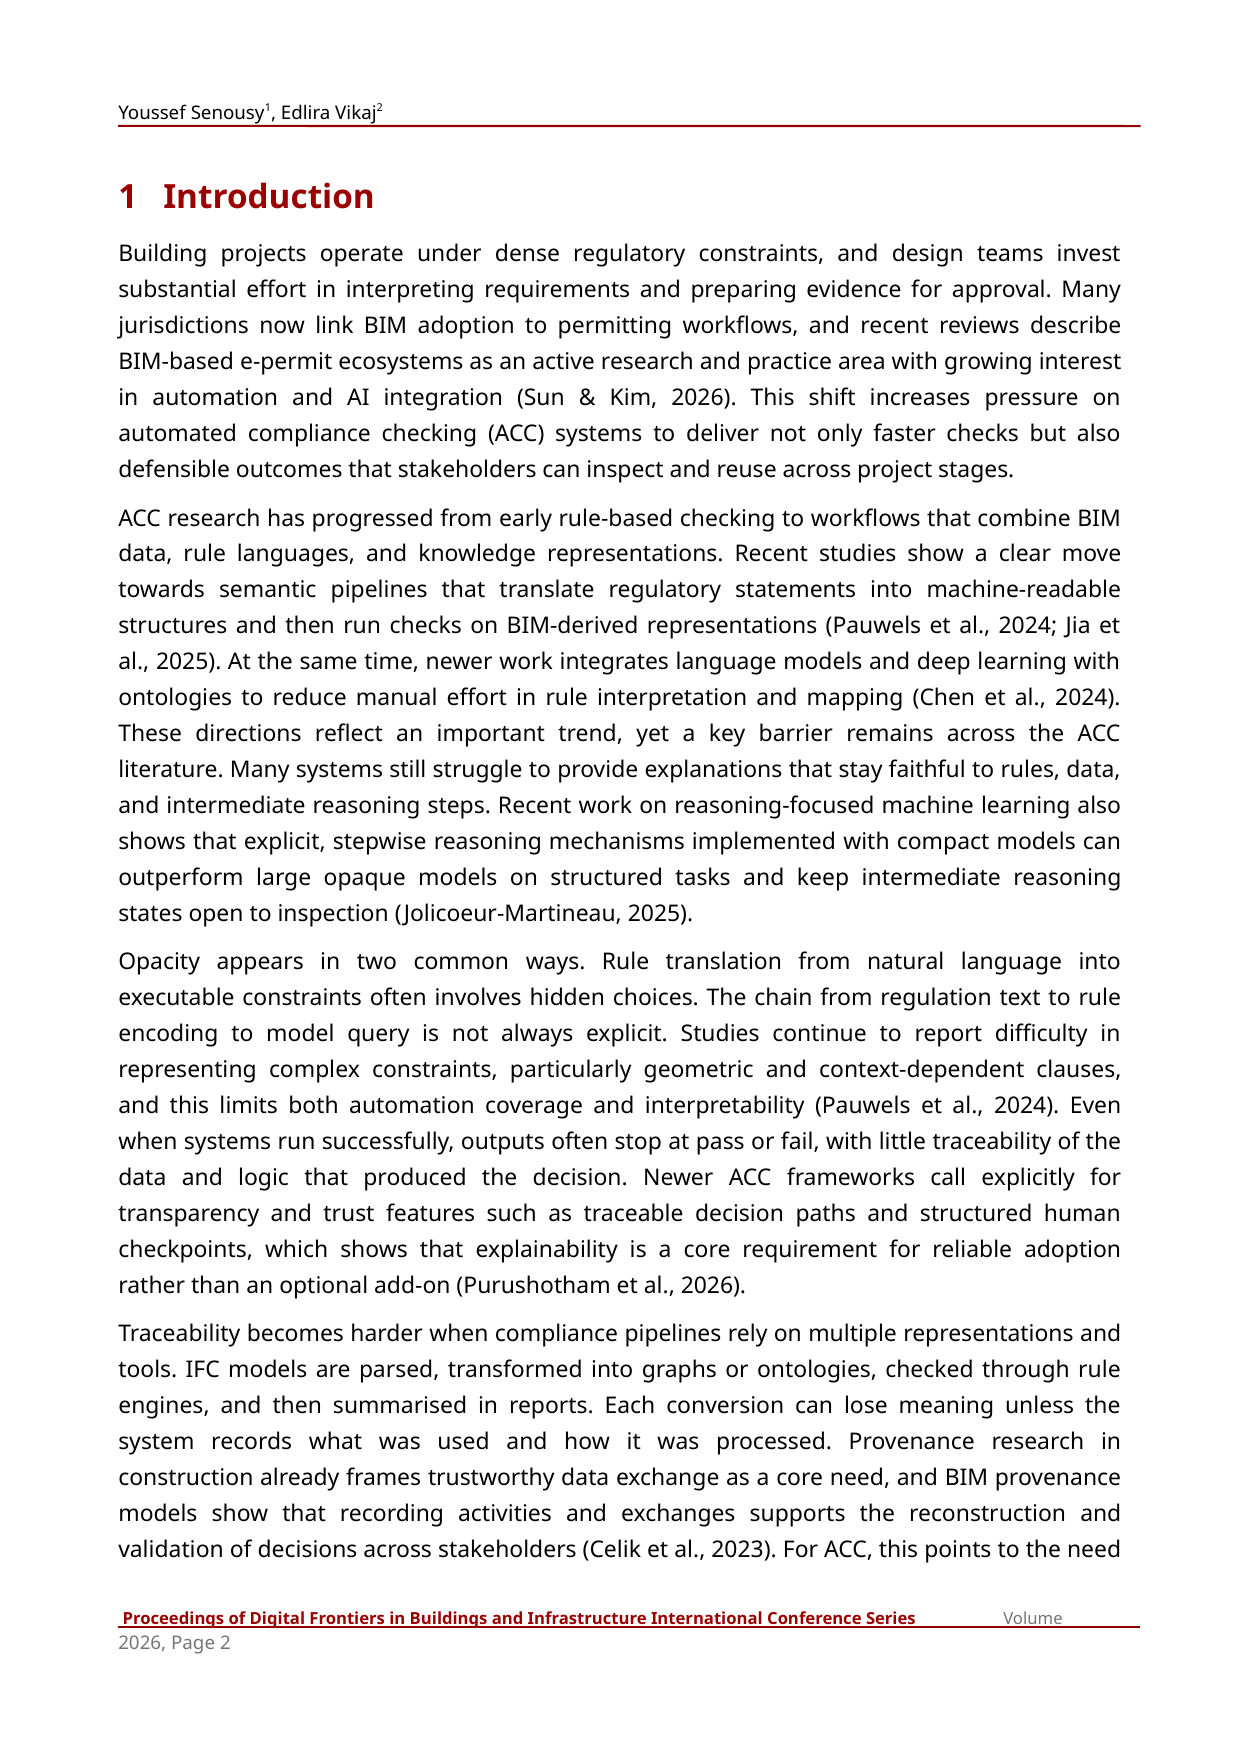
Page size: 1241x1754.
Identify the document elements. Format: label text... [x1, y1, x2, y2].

text ACC research has progressed from early rule-based checking to workflows that combine BIM data, rule languages, and knowledge representations. Recent studies show a clear move towards semantic pipelines that translate regulatory statements into machine-readable structures and then run checks on BIM-derived representations (Pauwels et al., 2024; Jia et al., 2025). At the same time, newer work integrates language models and deep learning with ontologies to reduce manual effort in rule interpretation and mapping (Chen et al., 2024). These directions reflect an important trend, yet a key barrier remains across the ACC literature. Many systems still struggle to provide explanations that stay faithful to rules, data, and intermediate reasoning steps. Recent work on reasoning-focused machine learning also shows that explicit, stepwise reasoning mechanisms implemented with compact models can outperform large opaque models on structured tasks and keep intermediate reasoning states open to inspection (Jolicoeur-Martineau, 2025). [118, 501, 1122, 928]
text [118, 1317, 1122, 1564]
text Opacity appears in two common ways. Rule translation from natural language into executable constraints often involves hidden choices. The chain from regulation text to rule encoding to model query is not always explicit. Studies continue to report difficulty in representing complex constraints, particularly geometric and context-dependent clauses, and this limits both automation coverage and interpretability (Pauwels et al., 2024). Even when systems run successfully, outputs often stop at pass or fail, with little traceability of the data and logic that produced the decision. Newer ACC frameworks call explicitly for transparency and trust features such as traceable decision paths and structured human checkpoints, which shows that explainability is a core requirement for reliable adoption rather than an optional add-on (Purushotham et al., 2026). [118, 945, 1122, 1300]
text Building projects operate under dense regulatory constraints, and design teams invest substantial effort in interpreting requirements and preparing evidence for approval. Many jurisdictions now link BIM adoption to permitting workflows, and recent reviews describe BIM-based e-permit ecosystems as an active research and practice area with growing interest in automation and AI integration (Sun & Kim, 2026). This shift increases pressure on automated compliance checking (ACC) systems to deliver not only faster checks but also defensible outcomes that stakeholders can inspect and reuse across project stages. [118, 237, 1122, 484]
subtitle Introduction [118, 173, 1122, 218]
